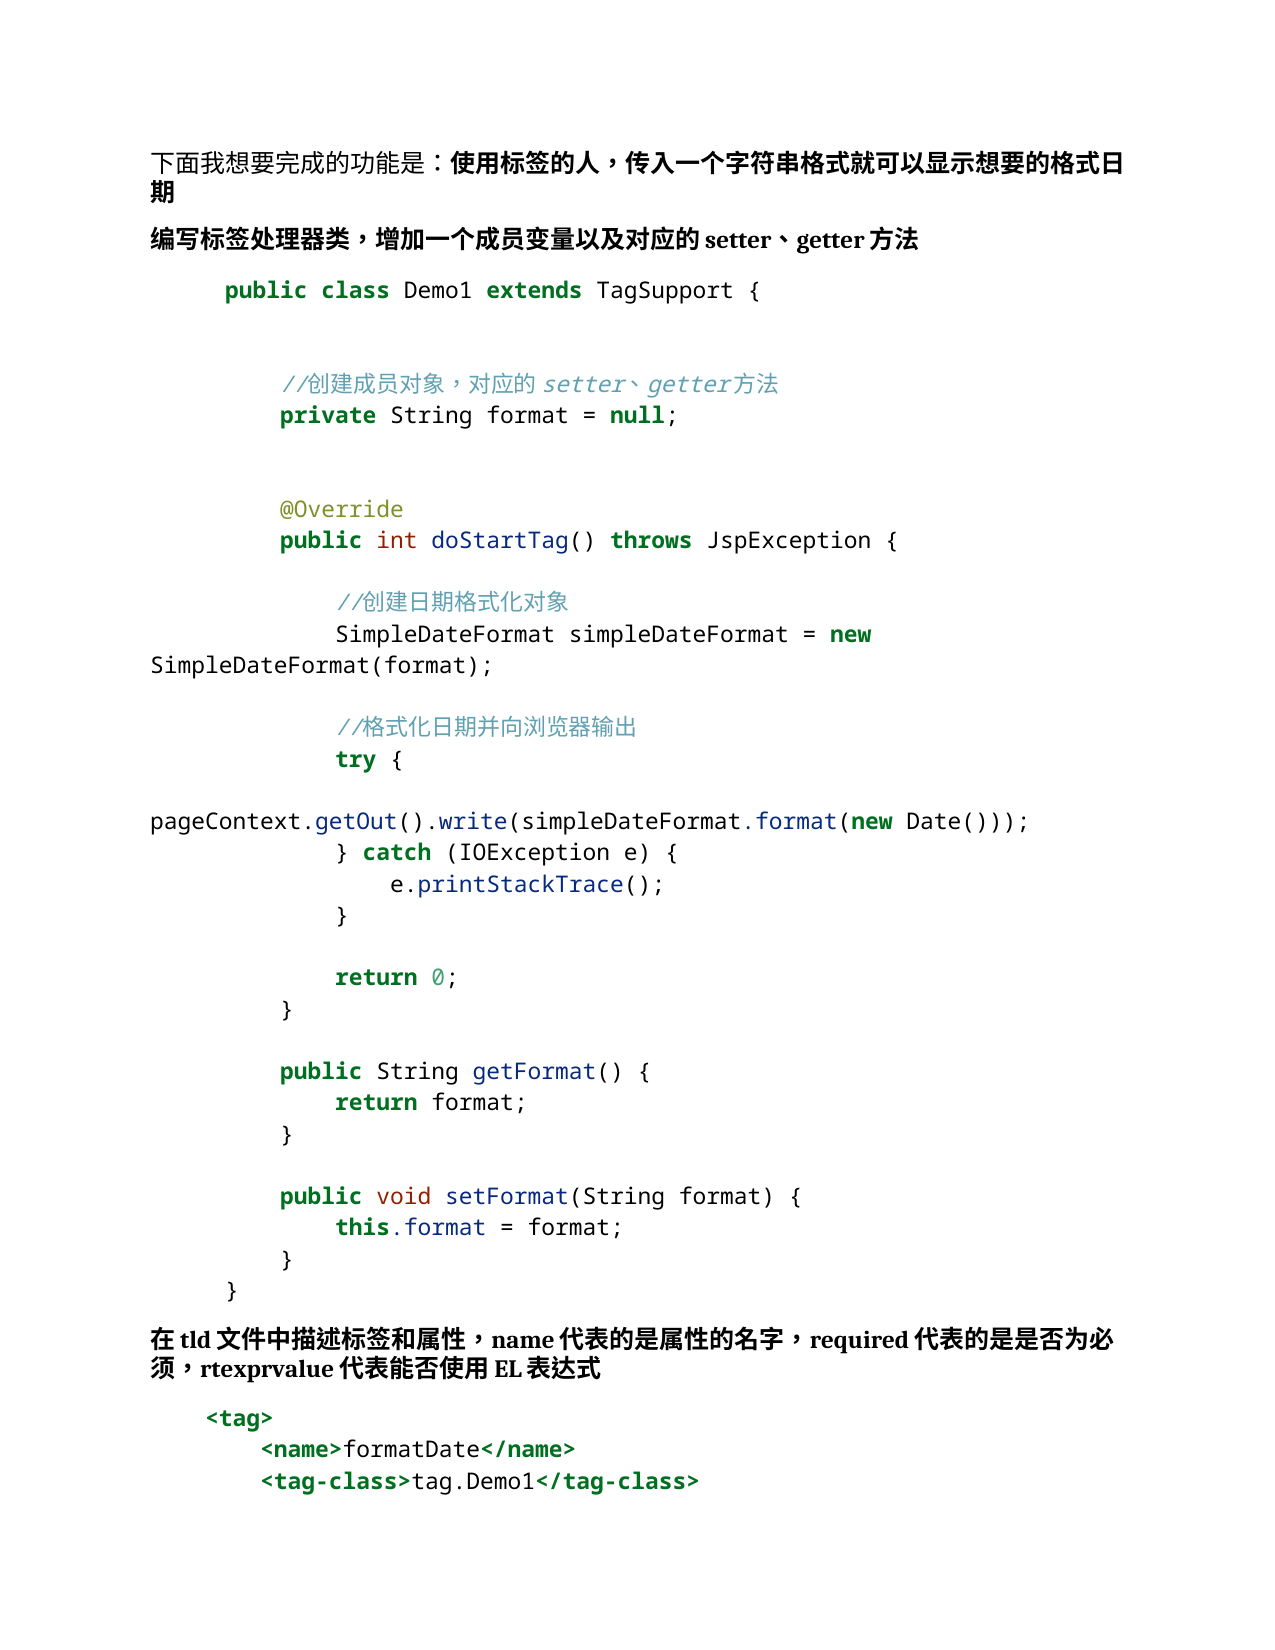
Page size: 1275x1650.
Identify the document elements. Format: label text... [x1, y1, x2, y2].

text 下面我想要完成的功能是：使用标签的人，传入一个字符串格式就可以显示想要的格式日期 [150, 150, 1125, 207]
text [150, 1402, 1125, 1496]
text public class Demo1 extends TagSupport { //创建成员对象，对应的setter、getter方法 private String format = null; @Override public int doStartTag() throws JspException { //创建日期格式化对象 SimpleDateFormat simpleDateFormat = new SimpleDateFormat(format); //格式化日期并向浏览器输出 try { pageContext.getOut().write(simpleDateFormat.format(new Date())); } catch (IOException e) { e.printStackTrace(); } return 0; } public String getFormat() { return format; } public void setFormat(String format) { this.format = format; } } [150, 274, 1125, 1305]
text 在tld文件中描述标签和属性，name代表的是属性的名字，required代表的是是否为必须，rtexprvalue代表能否使用EL表达式 [150, 1326, 1125, 1383]
text 编写标签处理器类，增加一个成员变量以及对应的setter、getter方法 [150, 226, 1125, 255]
